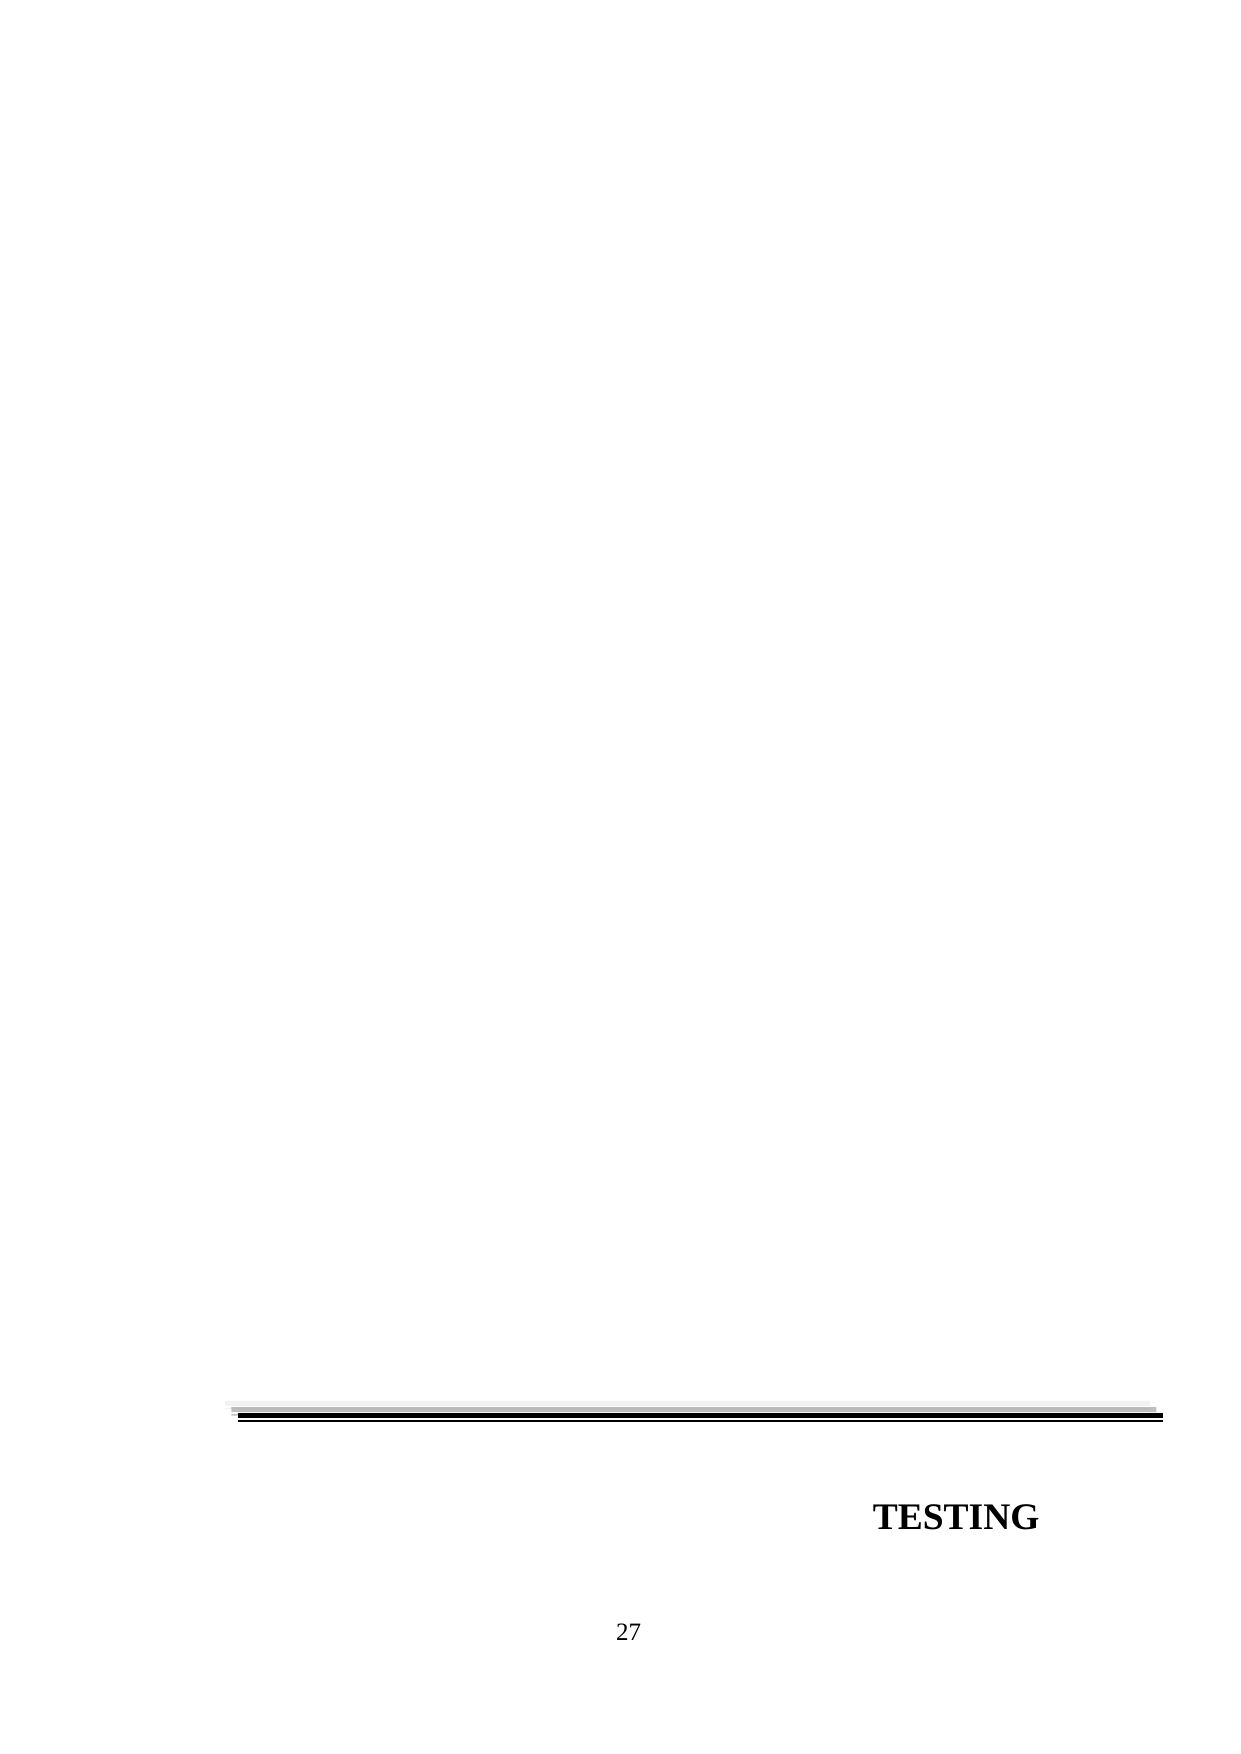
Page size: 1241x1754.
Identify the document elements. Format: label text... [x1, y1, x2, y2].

subtitle TESTING [581, 1494, 1134, 1537]
